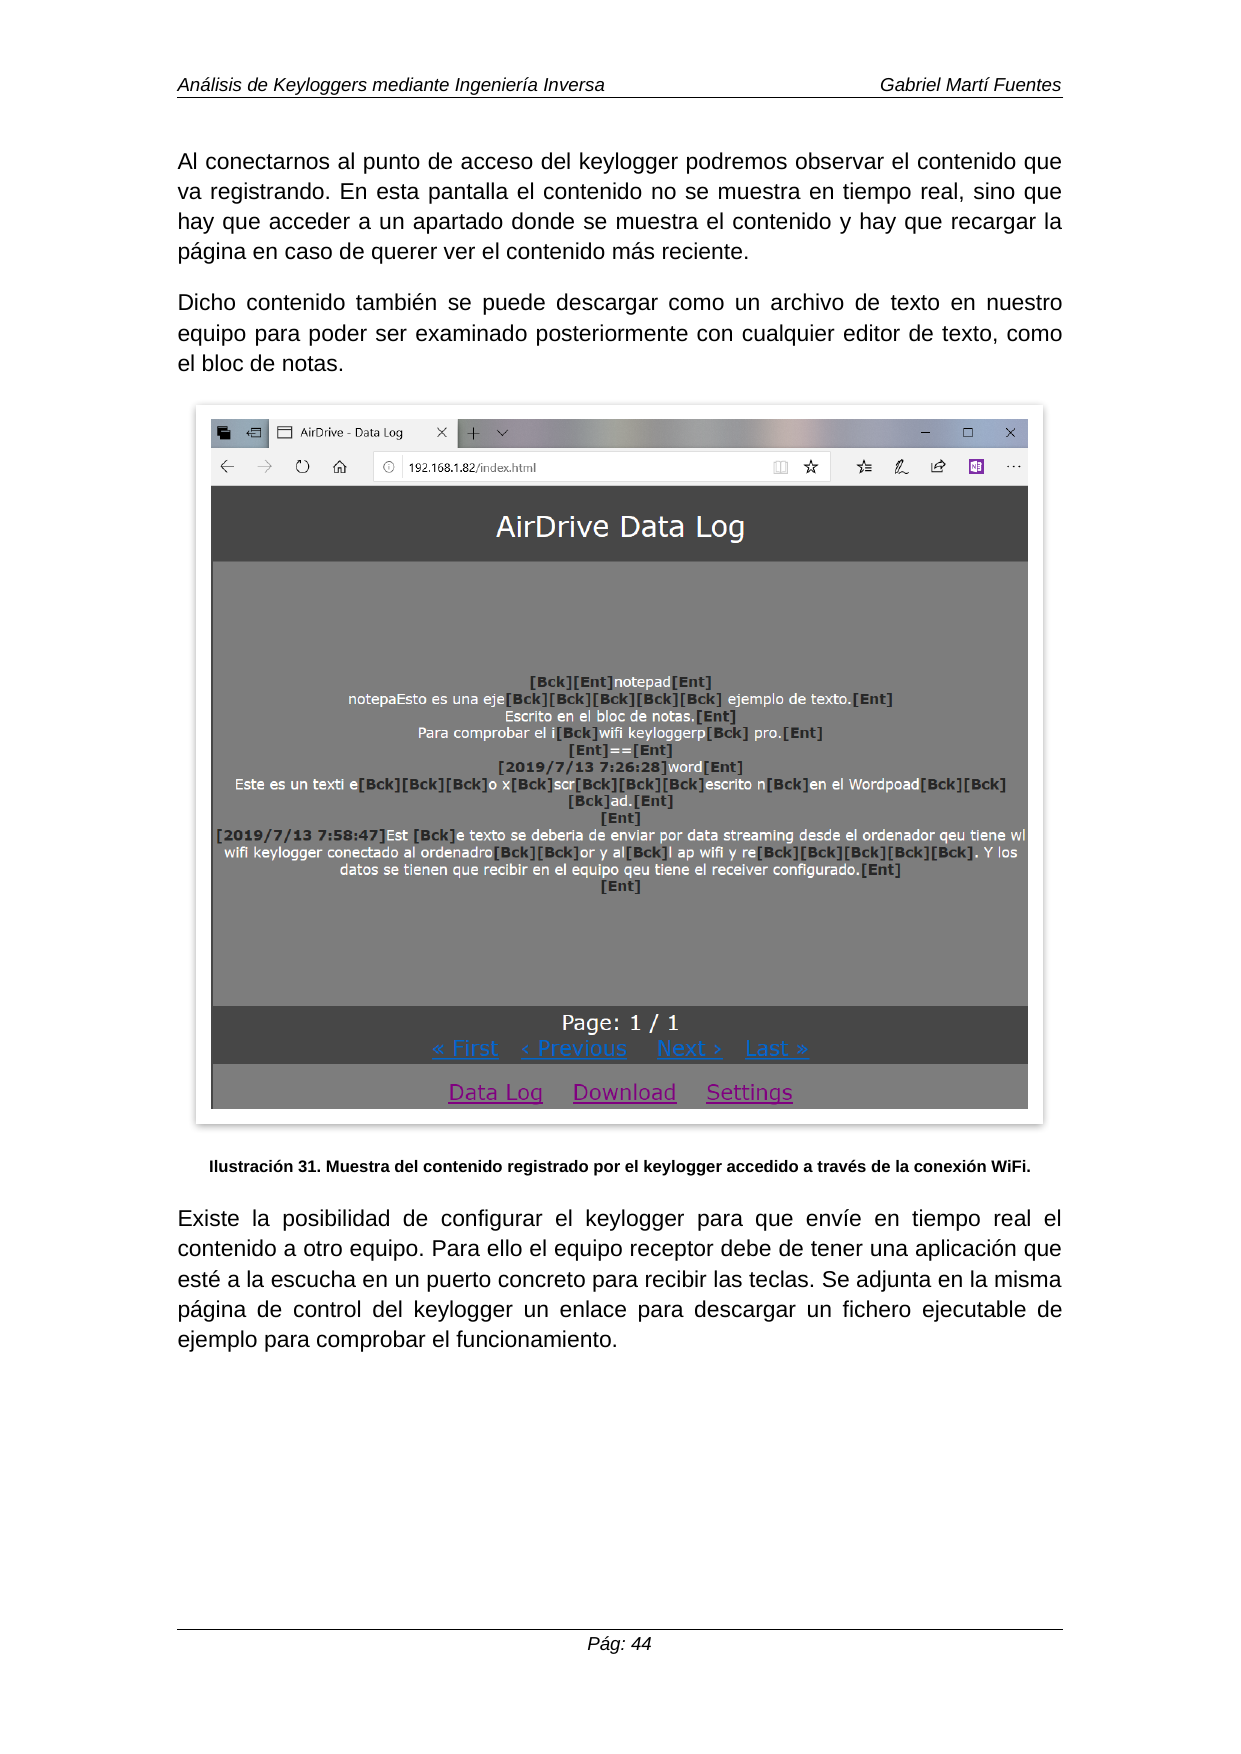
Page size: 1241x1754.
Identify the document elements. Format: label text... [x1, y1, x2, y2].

text Ilustración 31. Muestra del contenido registrado por el keylogger accedido a través de la conexión WiFi. [177, 1157, 1063, 1176]
text Al conectarnos al punto de acceso del keylogger podremos observar el contenido que va registrando. En esta pantalla el contenido no se muestra en tiempo real, sino que hay que acceder a un apartado donde se muestra el contenido y hay que recargar la página en caso de querer ver el contenido más reciente. [177, 148, 1063, 264]
text Existe la posibilidad de configurar el keylogger para que envíe en tiempo real el contenido a otro equipo. Para ello el equipo receptor debe de tener una aplicación que esté a la escucha en un puerto concreto para recibir las teclas. Se adjunta en la misma página de control del keylogger un enlace para descargar un fichero ejecutable de ejemplo para comprobar el funcionamiento. [177, 1205, 1063, 1352]
text Dicho contenido también se puede descargar como un archivo de texto en nuestro equipo para poder ser examinado posteriormente con cualquier editor de texto, como el bloc de notas. [177, 289, 1063, 376]
picture [211, 419, 1028, 1109]
